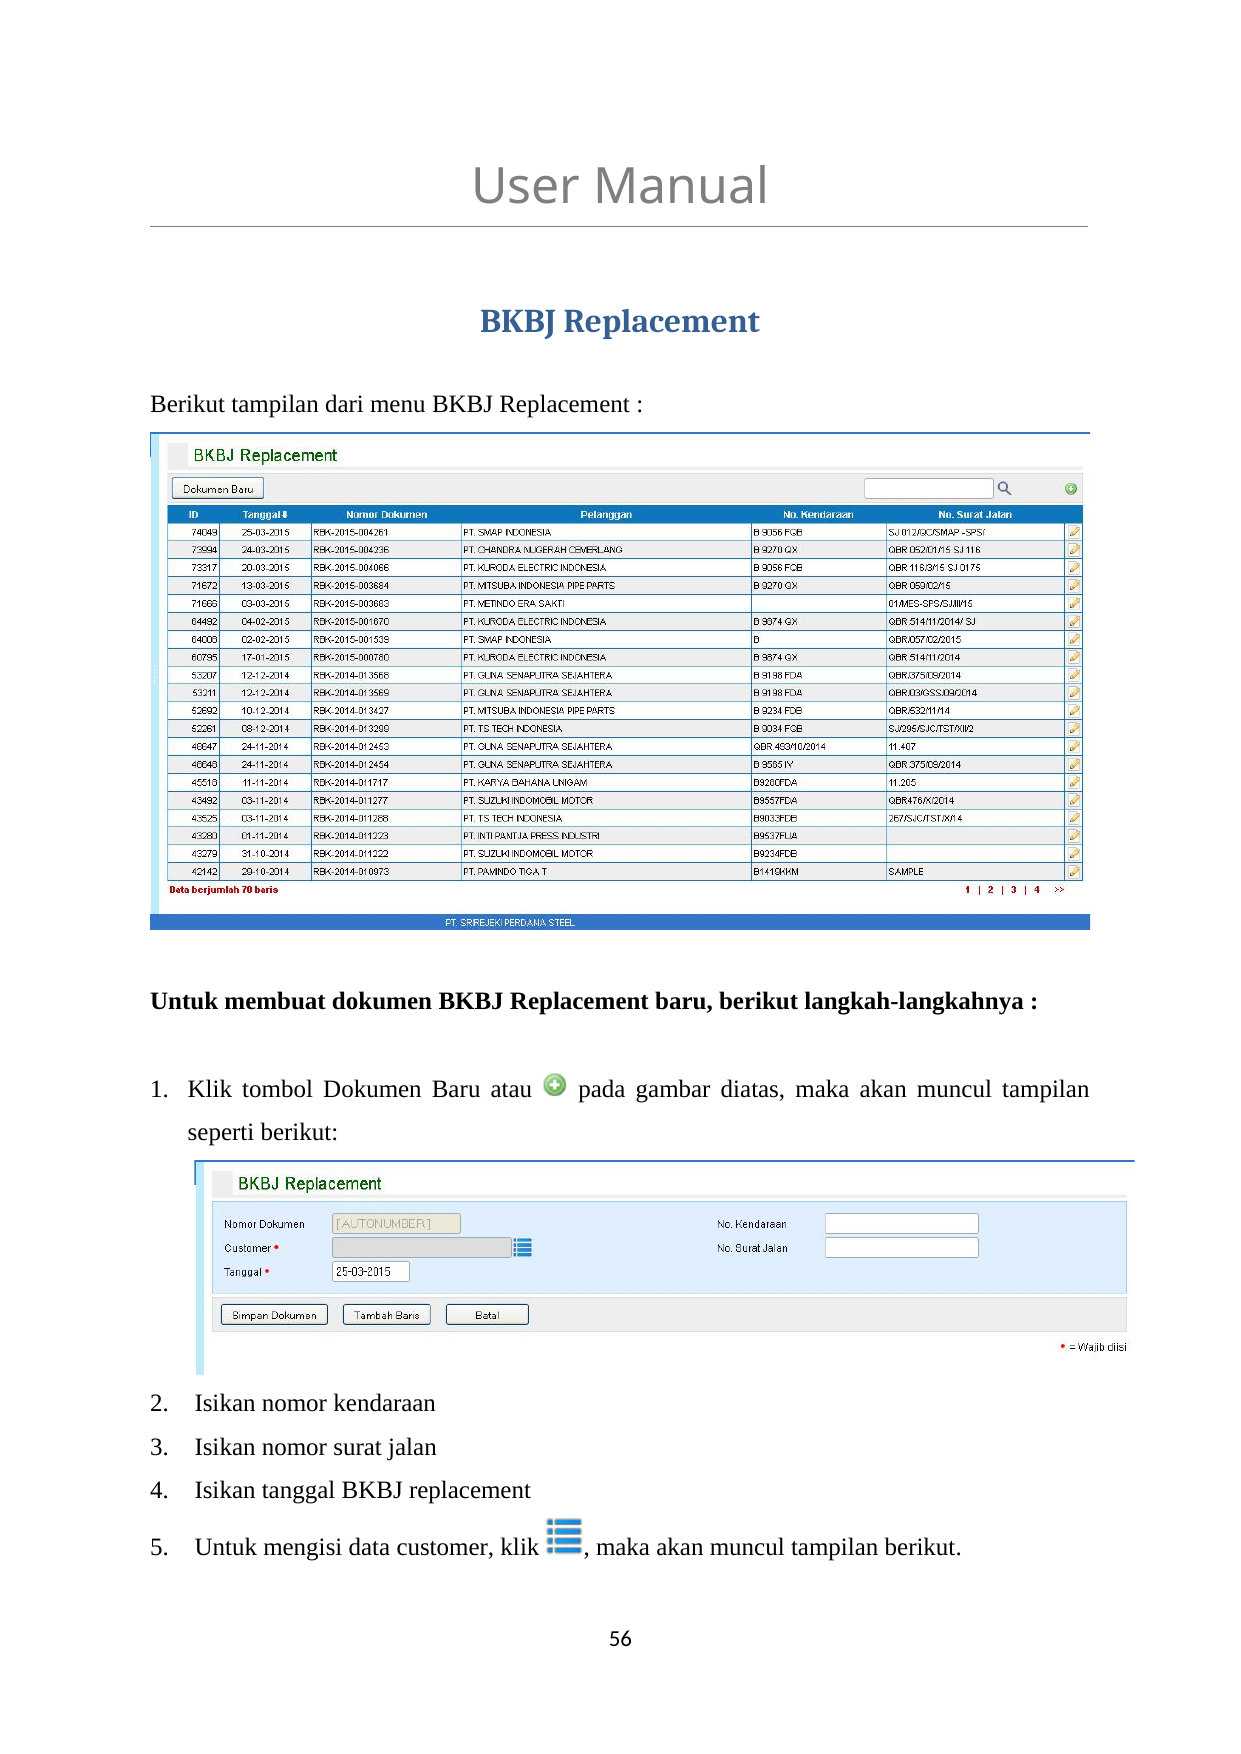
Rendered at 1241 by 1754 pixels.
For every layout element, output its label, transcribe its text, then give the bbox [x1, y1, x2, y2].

picture [542, 1072, 568, 1098]
list Isikan tanggal BKBJ replacement [150, 1475, 1090, 1503]
list Isikan nomor surat jalan [150, 1432, 1090, 1460]
picture [150, 432, 1091, 930]
list Klik tombol Dokumen Baru atau pada gambar diatas, maka akan muncul tampilan seperti berikut: [150, 1073, 1090, 1146]
picture [194, 1160, 1135, 1375]
list Isikan nomor kendaraan [150, 1388, 1090, 1417]
subtitle BKBJ Replacement [150, 302, 1090, 341]
text User Manual [150, 150, 1090, 218]
list Untuk membuat dokumen BKBJ Replacement baru, berikut langkah-langkahnya : [150, 986, 1090, 1015]
picture [545, 1517, 584, 1556]
list Untuk mengisi data customer, klik , maka akan muncul tampilan berikut. [150, 1518, 1090, 1561]
list Berikut tampilan dari menu BKBJ Replacement : [150, 389, 1090, 418]
